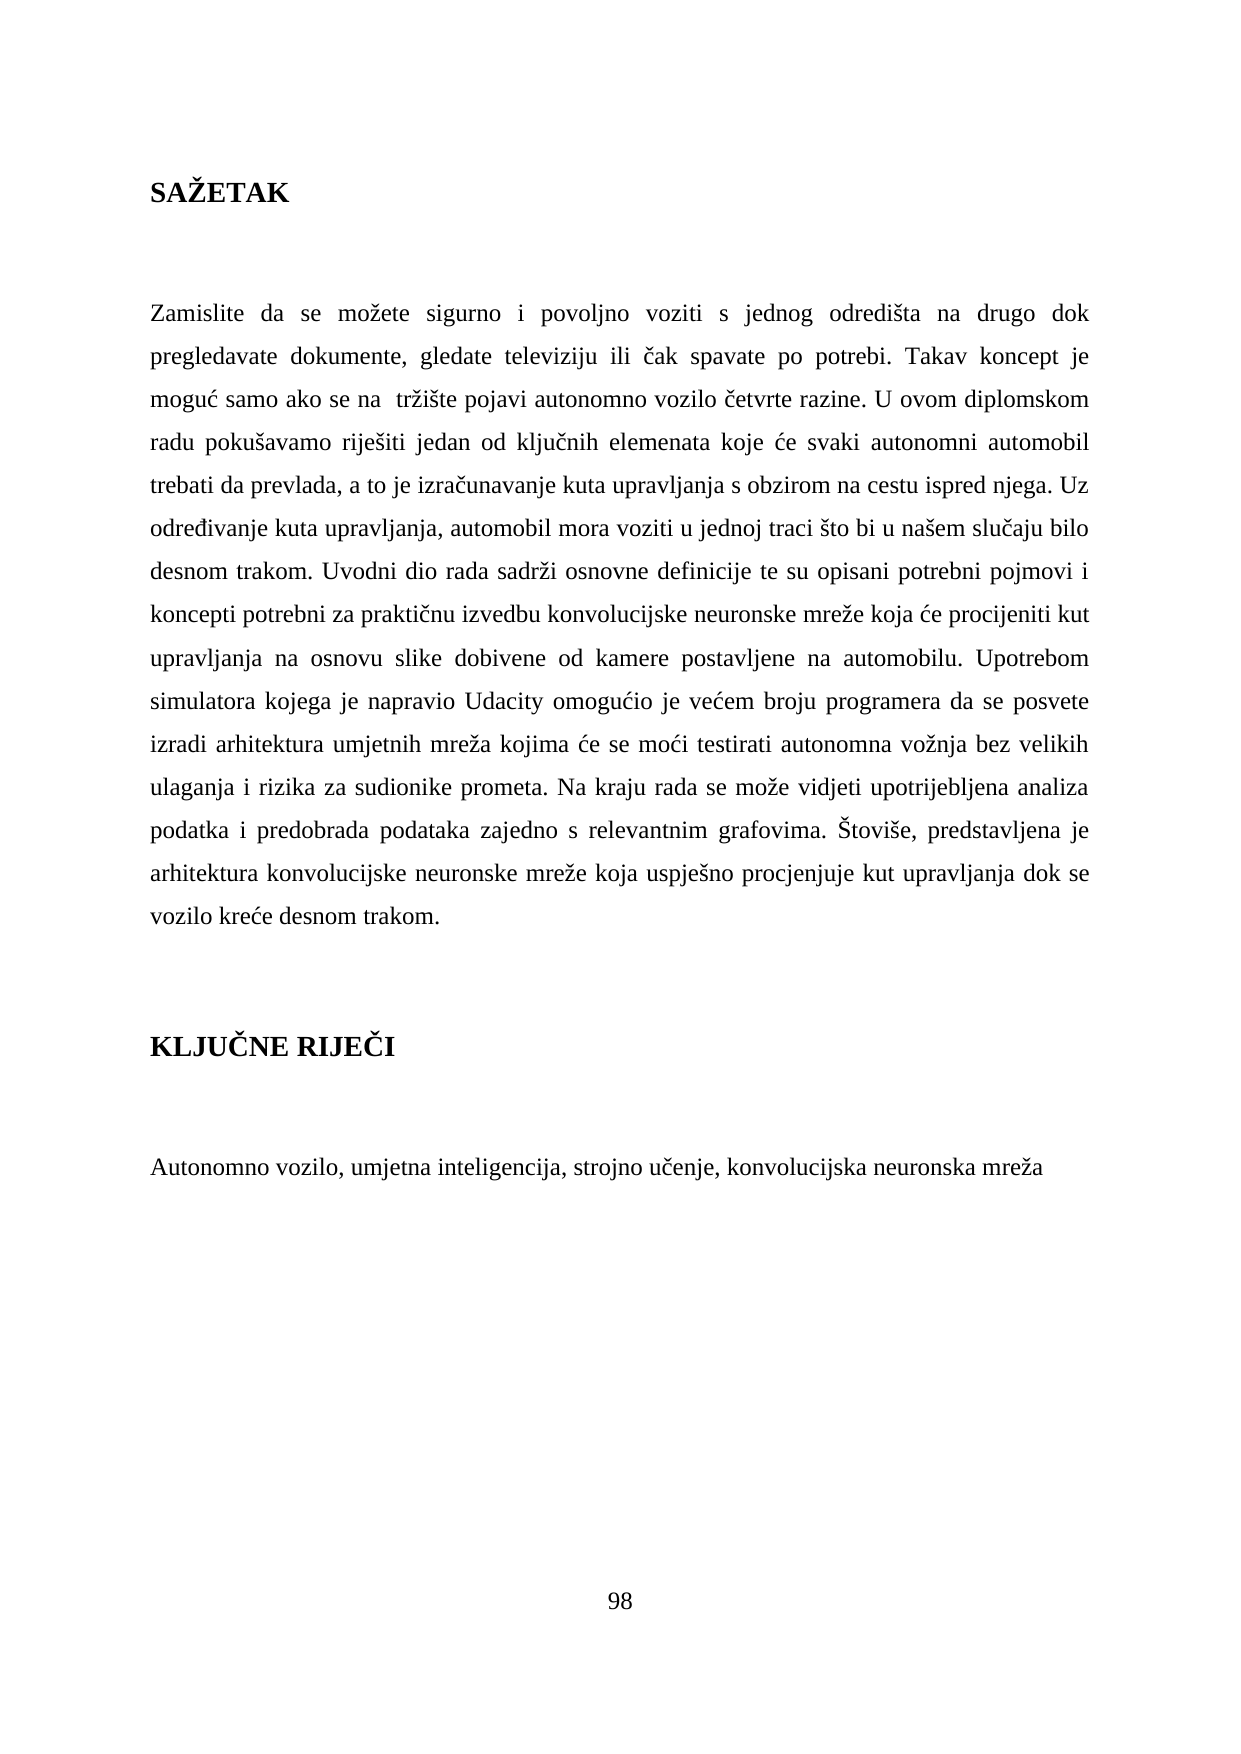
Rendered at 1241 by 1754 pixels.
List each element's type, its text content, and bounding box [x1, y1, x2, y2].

text Zamislite da se možete sigurno i povoljno voziti s jednog odredišta na drugo dok pregledavate dokumente, gledate televiziju ili čak spavate po potrebi. Takav koncept je moguć samo ako se na tržište pojavi autonomno vozilo četvrte razine. U ovom diplomskom radu pokušavamo riješiti jedan od ključnih elemenata koje će svaki autonomni automobil trebati da prevlada, a to je izračunavanje kuta upravljanja s obzirom na cestu ispred njega. Uz određivanje kuta upravljanja, automobil mora voziti u jednoj traci što bi u našem slučaju bilo desnom trakom. Uvodni dio rada sadrži osnovne definicije te su opisani potrebni pojmovi i koncepti potrebni za praktičnu izvedbu konvolucijske neuronske mreže koja će procijeniti kut upravljanja na osnovu slike dobivene od kamere postavljene na automobilu. Upotrebom simulatora kojega je napravio Udacity omogućio je većem broju programera da se posvete izradi arhitektura umjetnih mreža kojima će se moći testirati autonomna vožnja bez velikih ulaganja i rizika za sudionike prometa. Na kraju rada se može vidjeti upotrijebljena analiza podatka i predobrada podataka zajedno s relevantnim grafovima. Štoviše, predstavljena je arhitektura konvolucijske neuronske mreže koja uspješno procjenjuje kut upravljanja dok se vozilo kreće desnom trakom. [150, 298, 1090, 930]
text Autonomno vozilo, umjetna inteligencija, strojno učenje, konvolucijska neuronska mreža [150, 1152, 1090, 1181]
subtitle SAŽETAK [150, 175, 1090, 208]
subtitle KLJUČNE RIJEČI [150, 1029, 1090, 1063]
